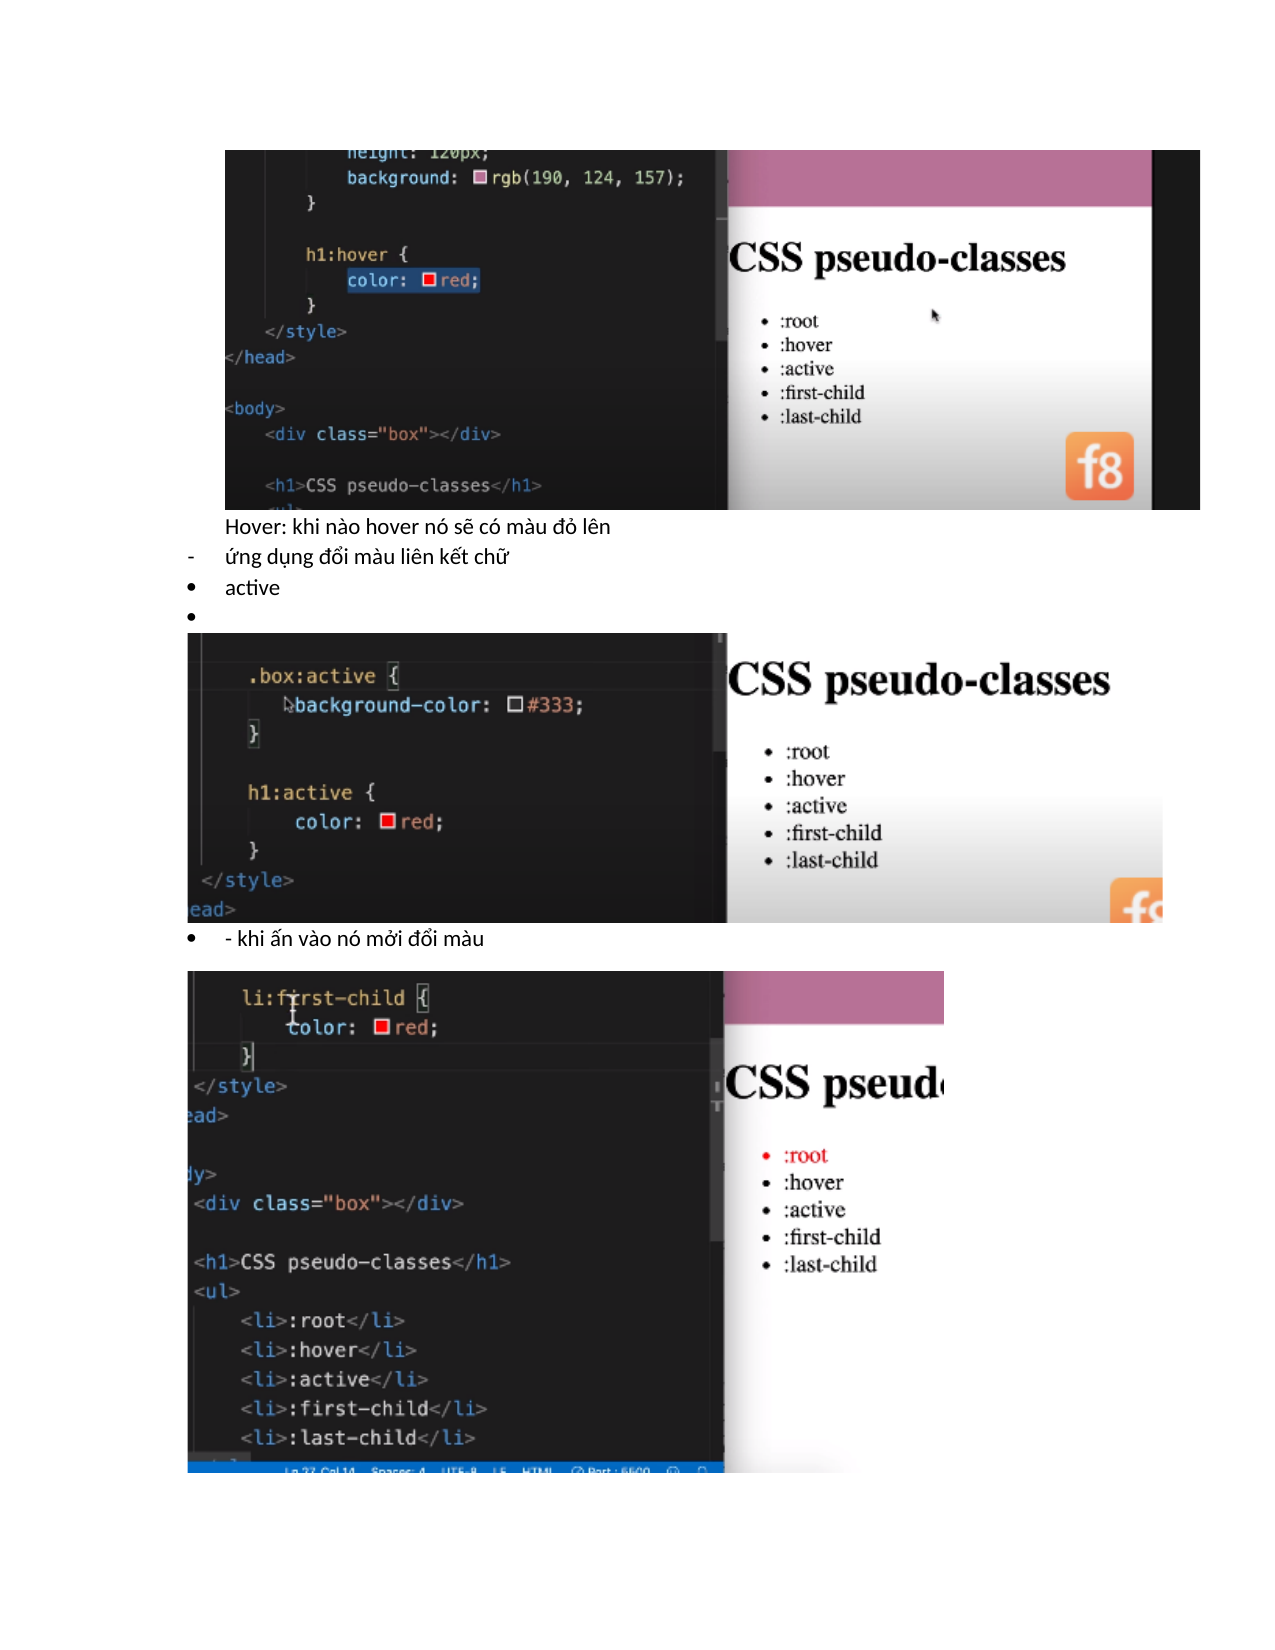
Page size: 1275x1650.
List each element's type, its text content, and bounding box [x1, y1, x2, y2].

picture [225, 150, 1200, 510]
picture [187, 633, 1163, 923]
list active [187, 573, 1125, 601]
picture [187, 971, 944, 1473]
list - khi ấn vào nó mởi đổi màu [187, 924, 1125, 953]
list ứng dụng đổi màu liên kết chữ [187, 542, 1125, 570]
list Hover: khi nào hover nó sẽ có màu đỏ lên [225, 512, 1125, 540]
